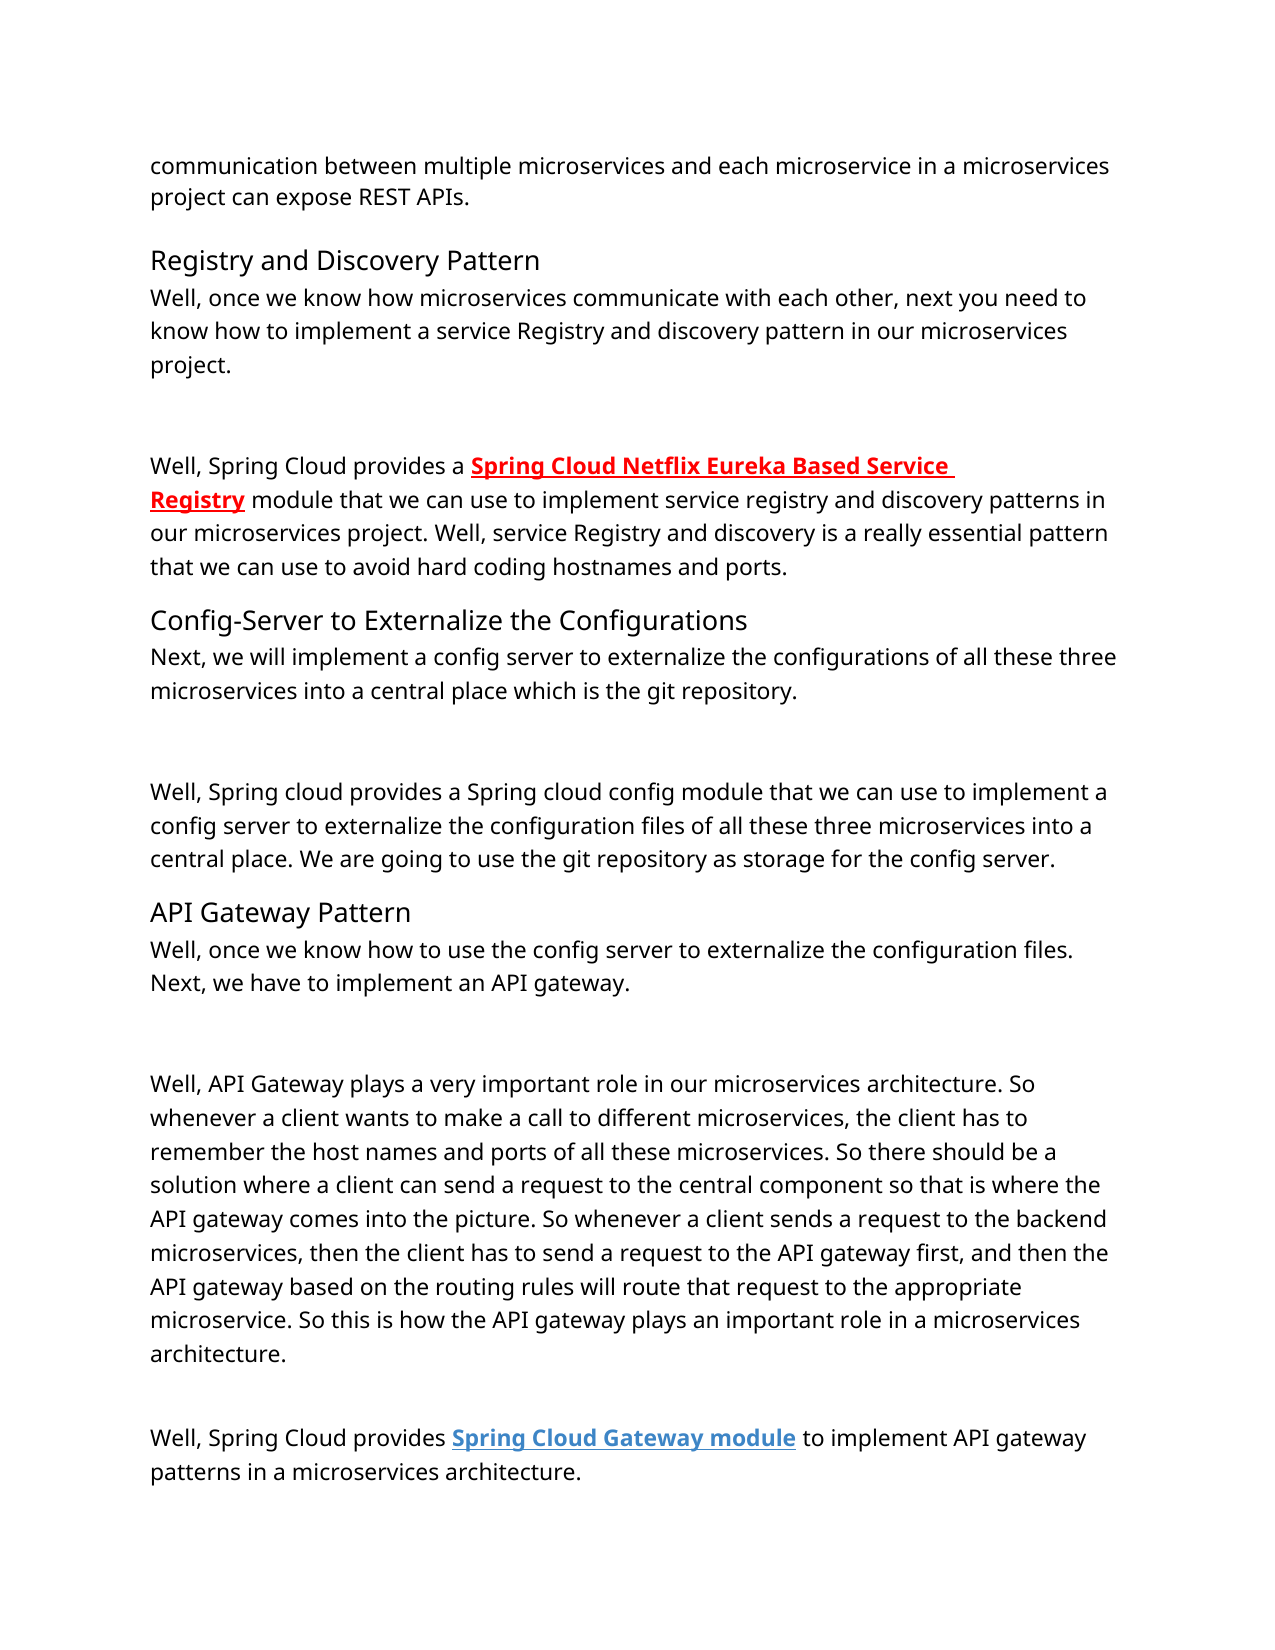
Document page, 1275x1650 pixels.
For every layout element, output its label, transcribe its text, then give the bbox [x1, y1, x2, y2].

text Next, we will implement a config server to externalize the configurations of all these three microservices into a central place which is the git repository. [150, 641, 1125, 706]
text Well, API Gateway plays a very important role in our microservices architecture. So whenever a client wants to make a call to different microservices, the client has to remember the host names and ports of all these microservices. So there should be a solution where a client can send a request to the central component so that is where the API gateway comes into the picture. So whenever a client sends a request to the backend microservices, then the client has to send a request to the API gateway first, and then the API gateway based on the routing rules will route that request to the appropriate microservice. So this is how the API gateway plays an important role in a microservices architecture. [150, 1068, 1125, 1369]
text Well, Spring cloud provides a Spring cloud config module that we can use to implement a config server to externalize the configuration files of all these three microservices into a central place. We are going to use the git repository as storage for the config server. [150, 776, 1125, 874]
text Well, Spring Cloud provides a Spring Cloud Netflix Eureka Based Service Registry module that we can use to implement service registry and discovery patterns in our microservices project. Well, service Registry and discovery is a really essential pattern that we can use to avoid hard coding hostnames and ports. [150, 450, 1125, 582]
subtitle API Gateway Pattern [150, 894, 1125, 931]
subtitle Config-Server to Externalize the Configurations [150, 601, 1125, 638]
text Well, once we know how microservices communicate with each other, next you need to know how to implement a service Registry and discovery pattern in our microservices project. [150, 281, 1125, 380]
text Well, once we know how to use the config server to externalize the configuration files. Next, we have to implement an API gateway. [150, 933, 1125, 998]
text Well, Spring Cloud provides Spring Cloud Gateway module to implement API gateway patterns in a microservices architecture. [150, 1388, 1125, 1487]
subtitle Registry and Discovery Pattern [150, 242, 1125, 278]
